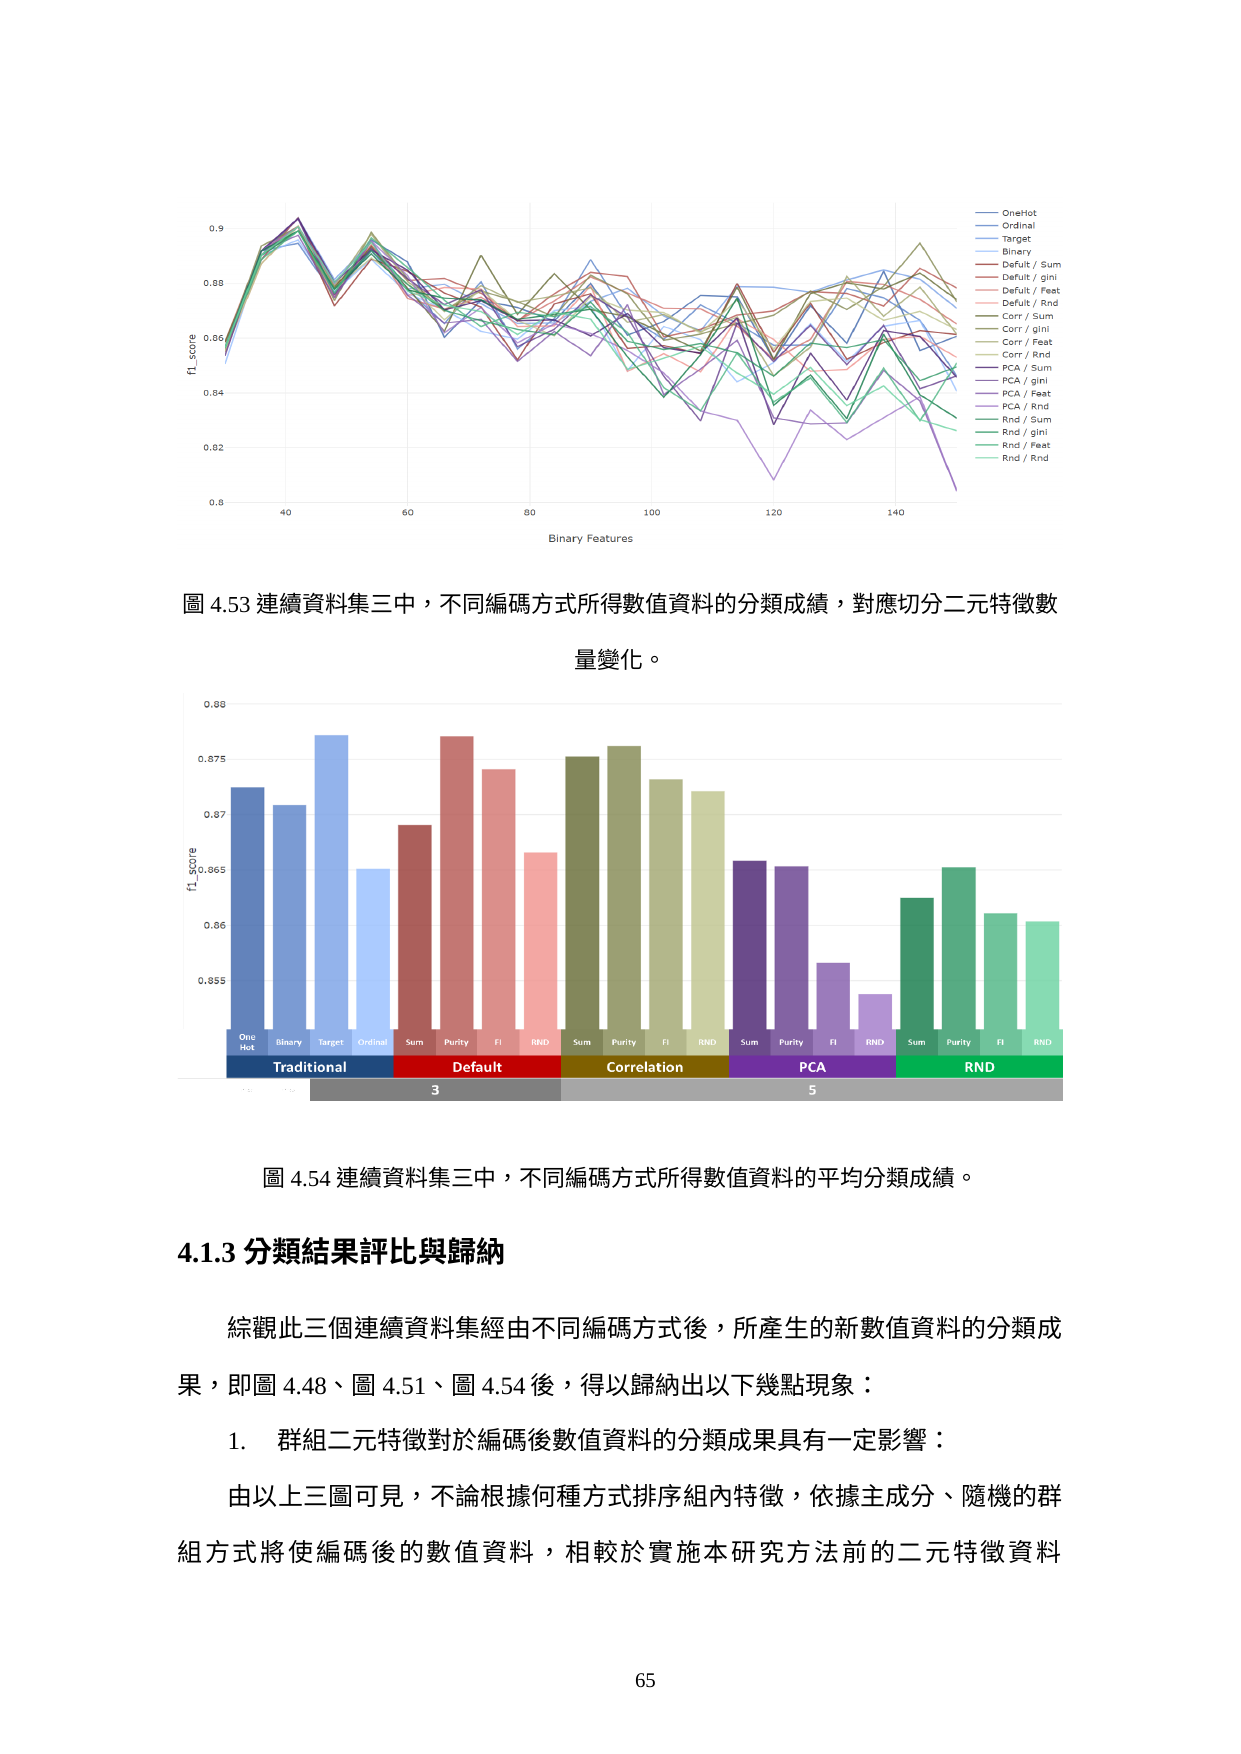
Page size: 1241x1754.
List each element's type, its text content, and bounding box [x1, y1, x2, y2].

list 群組二元特徵對於編碼後數值資料的分類成果具有一定影響： [227, 1420, 1063, 1458]
picture [177, 693, 1063, 1107]
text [177, 1476, 1063, 1569]
picture [177, 193, 1063, 549]
subtitle 分類結果評比與歸納 [177, 1212, 1063, 1287]
